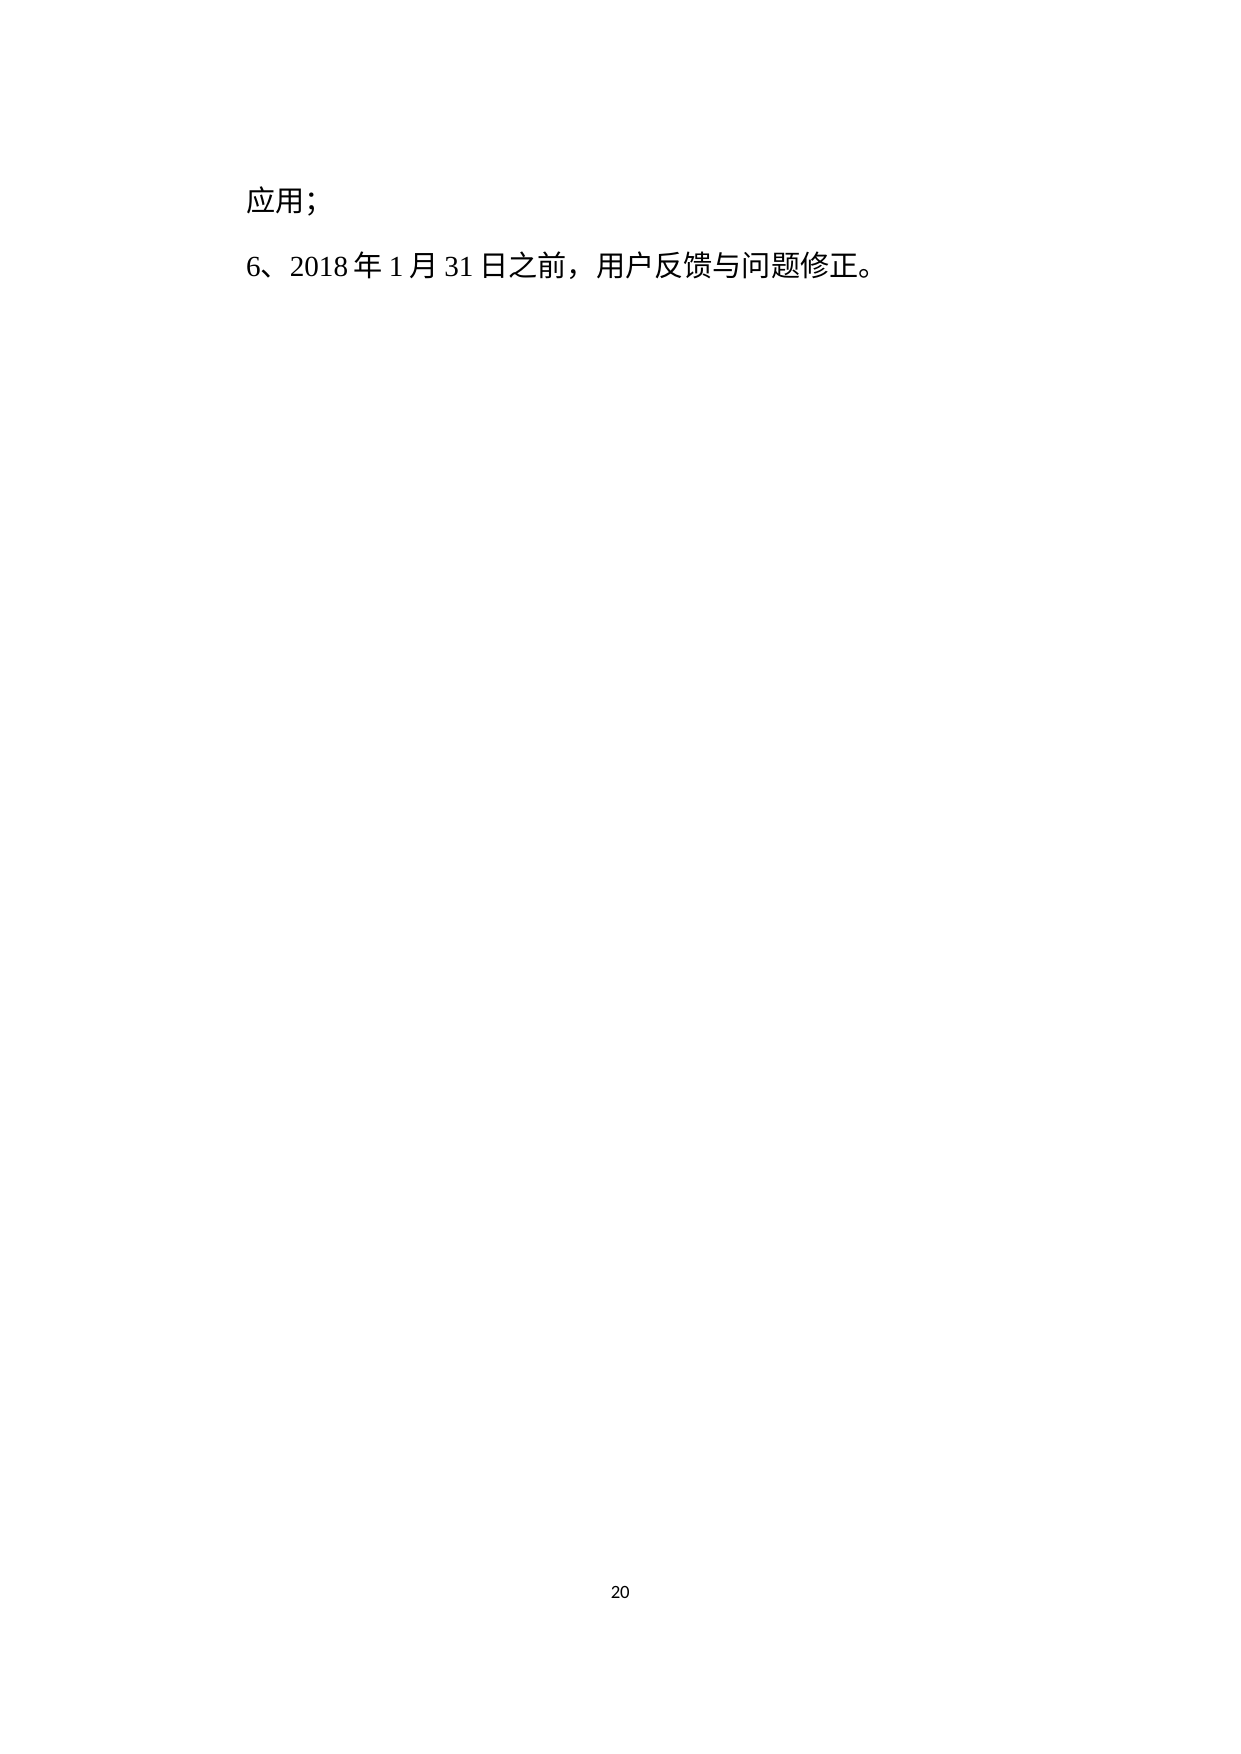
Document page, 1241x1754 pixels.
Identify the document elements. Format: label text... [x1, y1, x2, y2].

text 6、2018年1月31日之前，用户反馈与问题修正。 [246, 231, 1053, 296]
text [246, 166, 1053, 231]
